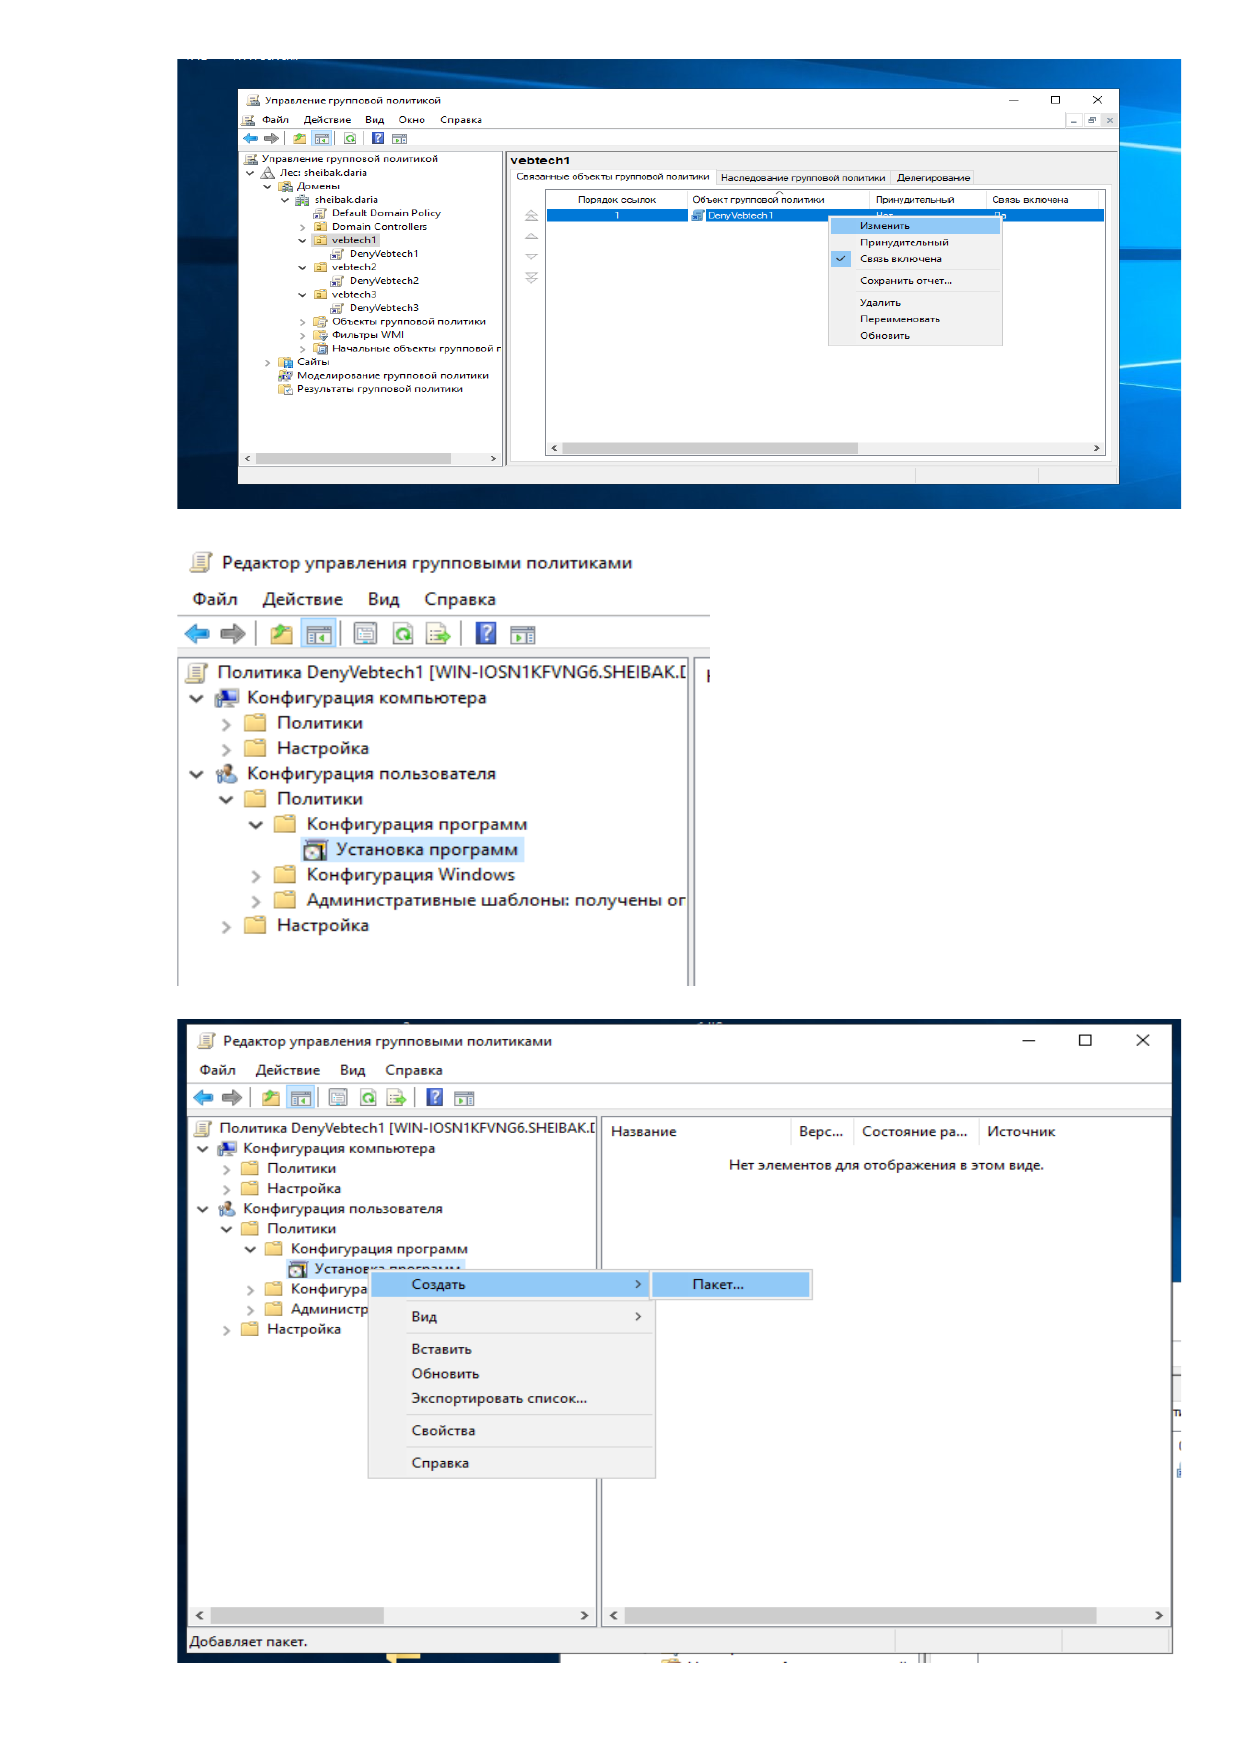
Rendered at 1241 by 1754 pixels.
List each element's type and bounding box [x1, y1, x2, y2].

picture [177, 1019, 1182, 1663]
picture [177, 542, 710, 986]
picture [177, 59, 1182, 509]
